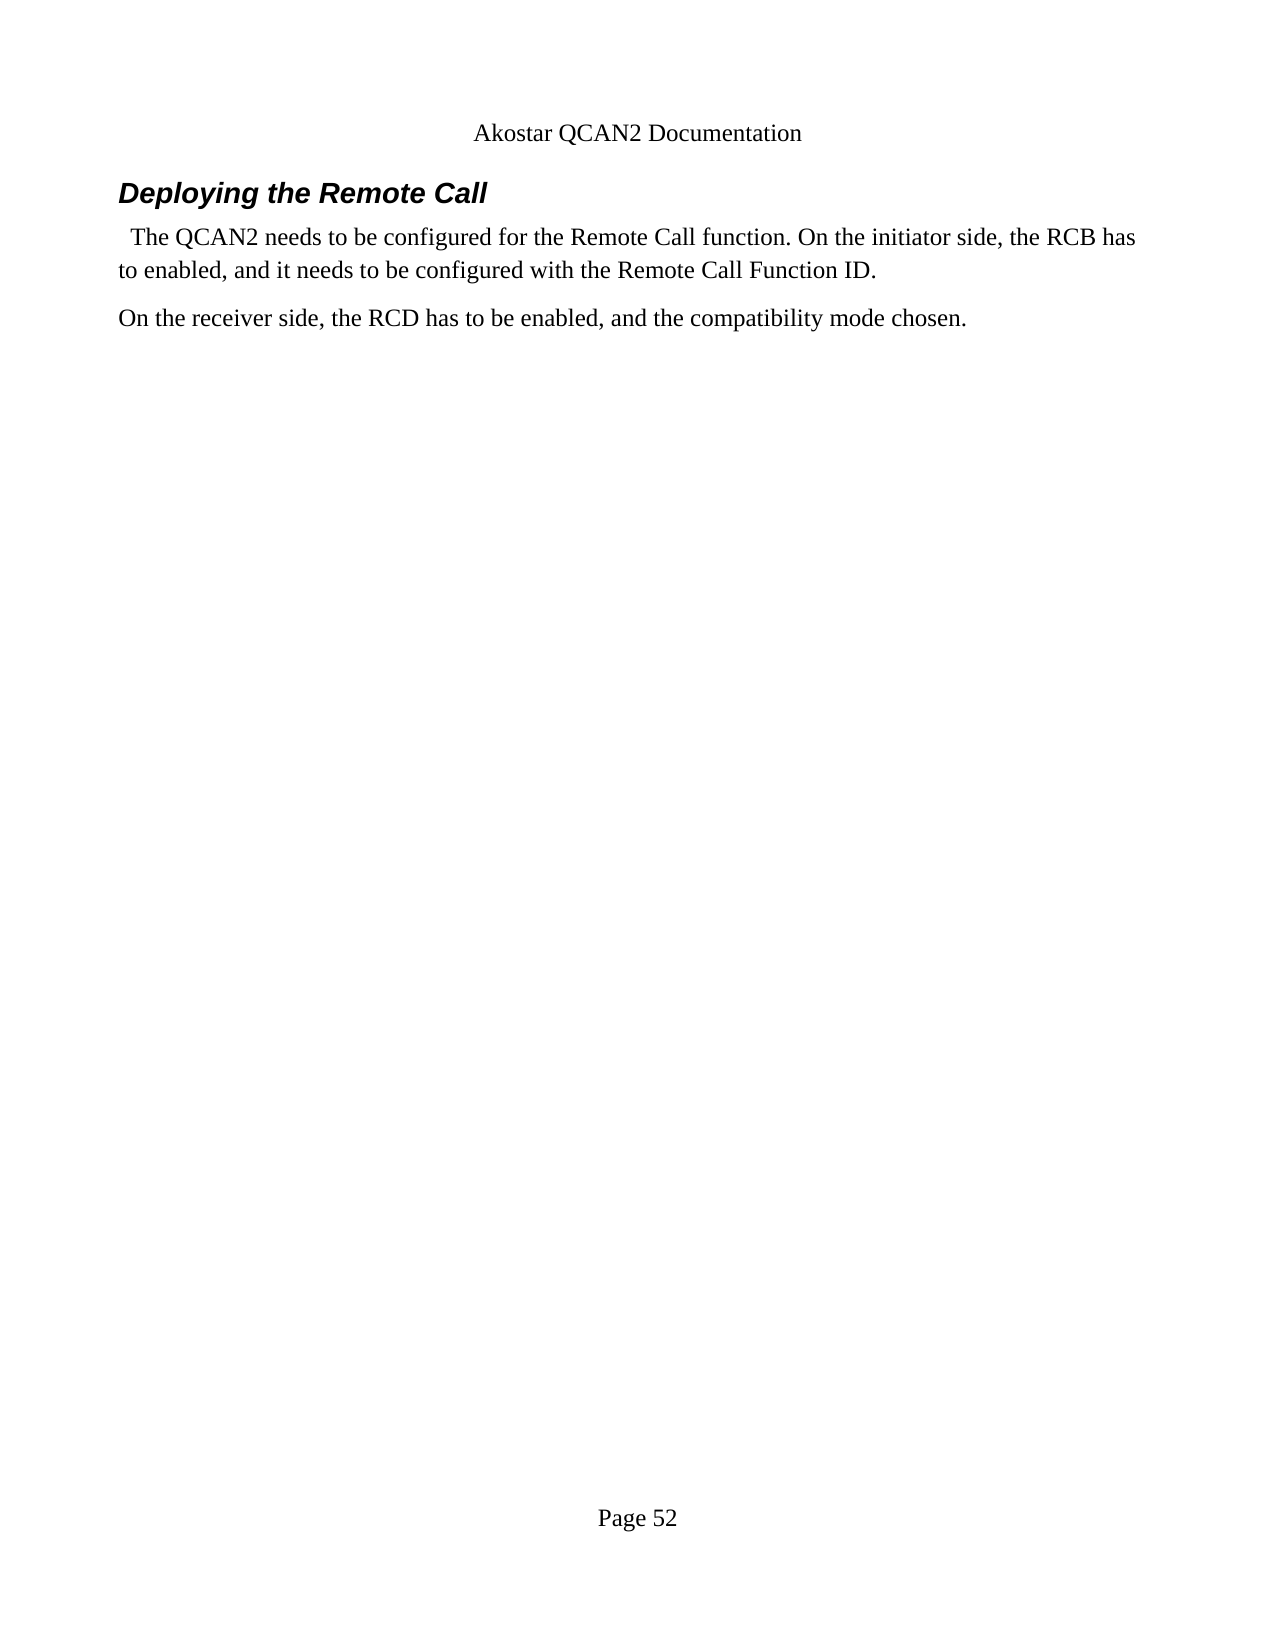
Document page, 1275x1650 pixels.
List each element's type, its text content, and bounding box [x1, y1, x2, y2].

text The QCAN2 needs to be configured for the Remote Call function. On the initiator side, the RCB has to enabled, and it needs to be configured with the Remote Call Function ID. [118, 222, 1157, 284]
subtitle Deploying the Remote Call [118, 176, 1157, 210]
text On the receiver side, the RCD has to be enabled, and the compatibility mode chosen. [118, 303, 1157, 332]
